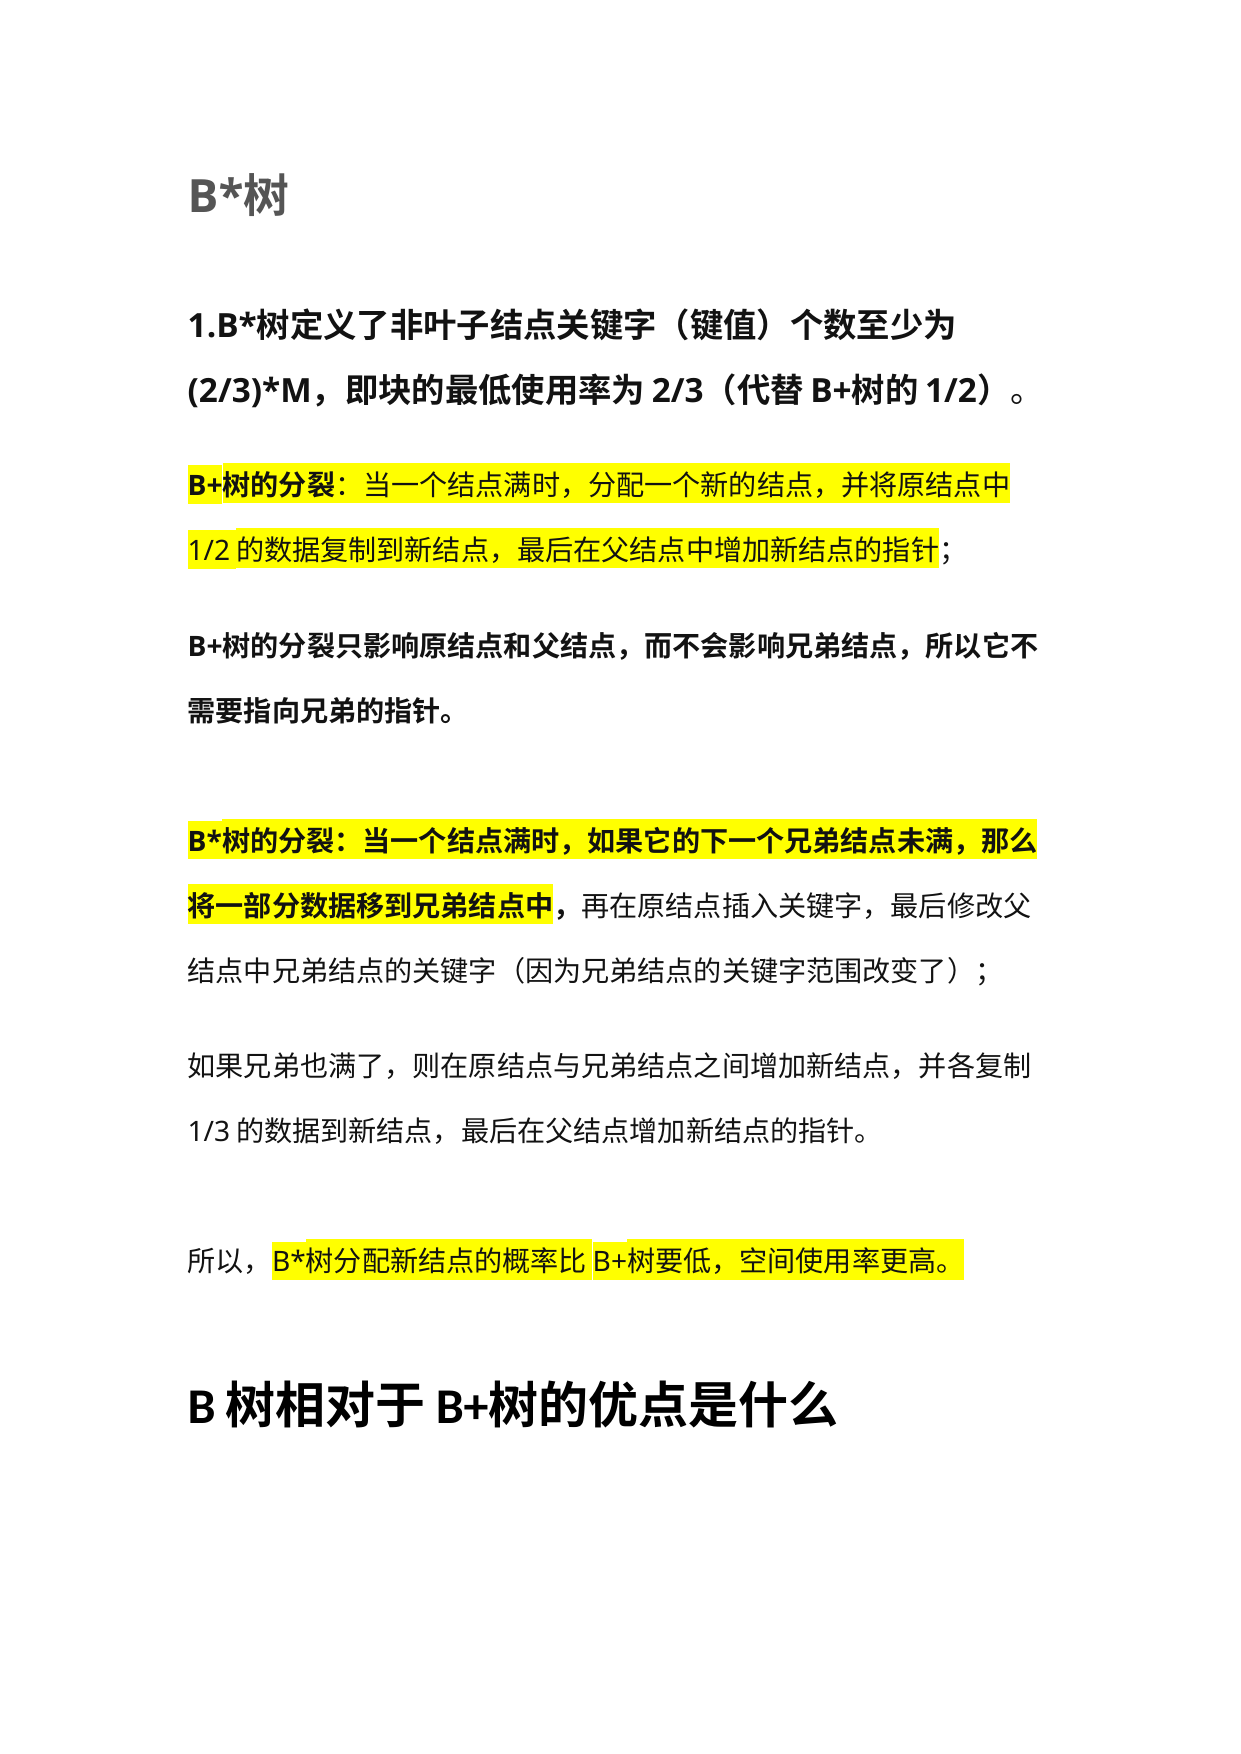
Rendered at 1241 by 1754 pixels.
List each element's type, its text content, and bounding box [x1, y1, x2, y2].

text B*树 [187, 162, 1053, 227]
text B+树的分裂只影响原结点和父结点，而不会影响兄弟结点，所以它不需要指向兄弟的指针。 B*树的分裂：当一个结点满时，如果它的下一个兄弟结点未满，那么将一部分数据移到兄弟结点中，再在原结点插入关键字，最后修改父结点中兄弟结点的关键字（因为兄弟结点的关键字范围改变了）； [187, 611, 1053, 1001]
text 1.B*树定义了非叶子结点关键字（键值）个数至少为(2/3)*M，即块的最低使用率为2/3（代替B+树的1/2）。 [187, 290, 1053, 420]
text B+树的分裂：当一个结点满时，分配一个新的结点，并将原结点中1/2的数据复制到新结点，最后在父结点中增加新结点的指针； [187, 451, 1053, 581]
text 如果兄弟也满了，则在原结点与兄弟结点之间增加新结点，并各复制1/3的数据到新结点，最后在父结点增加新结点的指针。 所以，B*树分配新结点的概率比B+树要低，空间使用率更高。 [187, 1032, 1053, 1292]
list B树相对于B+树的优点是什么 [187, 1355, 1053, 1453]
